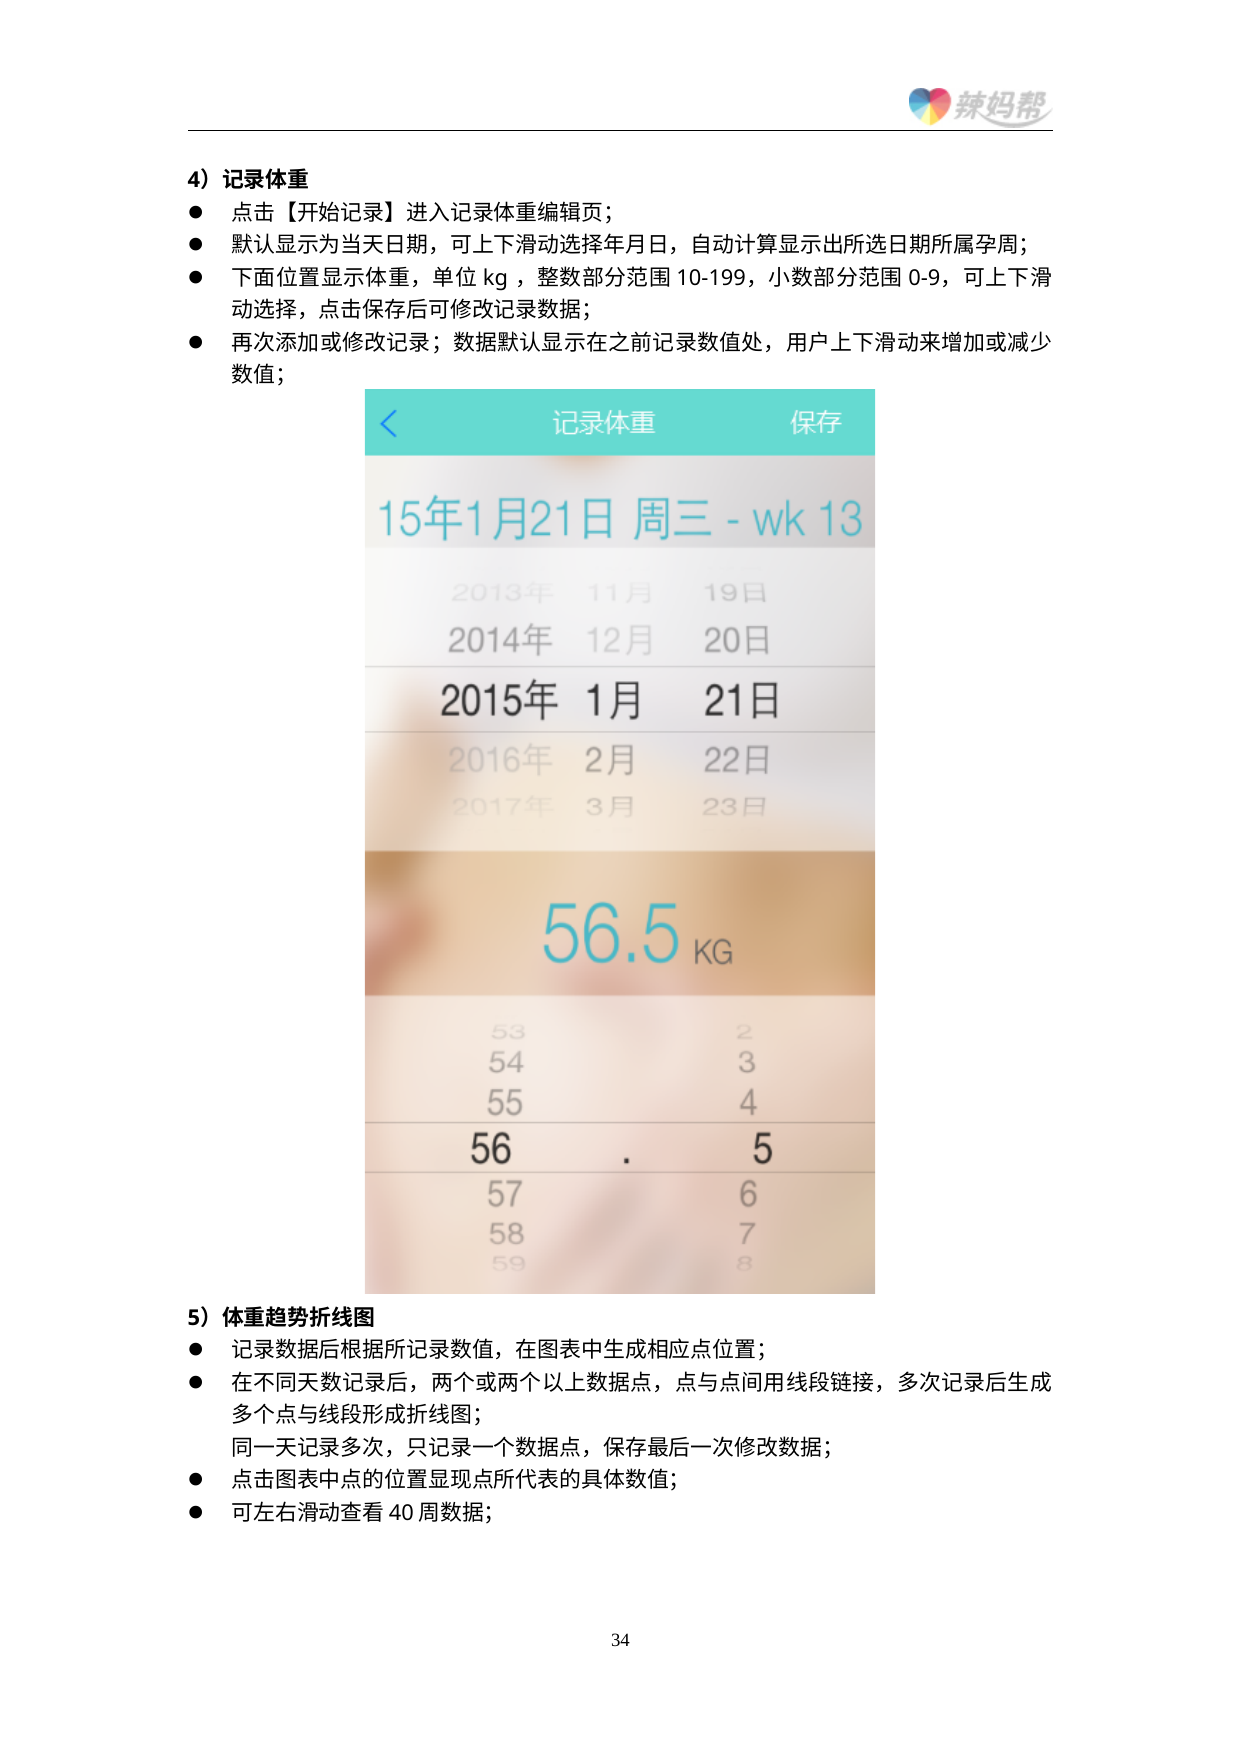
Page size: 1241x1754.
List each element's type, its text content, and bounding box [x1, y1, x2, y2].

list 可左右滑动查看40周数据； [187, 1494, 1053, 1527]
picture [364, 389, 876, 1294]
text 4）记录体重 [187, 162, 1053, 194]
picture [909, 88, 1053, 128]
text 5）体重趋势折线图 [187, 1299, 1053, 1332]
list 点击图表中点的位置显现点所代表的具体数值； [187, 1462, 1053, 1494]
list 再次添加或修改记录；数据默认显示在之前记录数值处，用户上下滑动来增加或减少数值； [187, 324, 1053, 389]
text 同一天记录多次，只记录一个数据点，保存最后一次修改数据； [231, 1429, 1053, 1462]
list 点击【开始记录】进入记录体重编辑页； [187, 194, 1053, 227]
list 默认显示为当天日期，可上下滑动选择年月日，自动计算显示出所选日期所属孕周； [187, 227, 1053, 259]
list 记录数据后根据所记录数值，在图表中生成相应点位置； [187, 1332, 1053, 1364]
list 下面位置显示体重，单位kg ，整数部分范围10-199，小数部分范围0-9，可上下滑动选择，点击保存后可修改记录数据； [187, 259, 1053, 324]
list 在不同天数记录后，两个或两个以上数据点，点与点间用线段链接，多次记录后生成多个点与线段形成折线图； [187, 1364, 1053, 1429]
